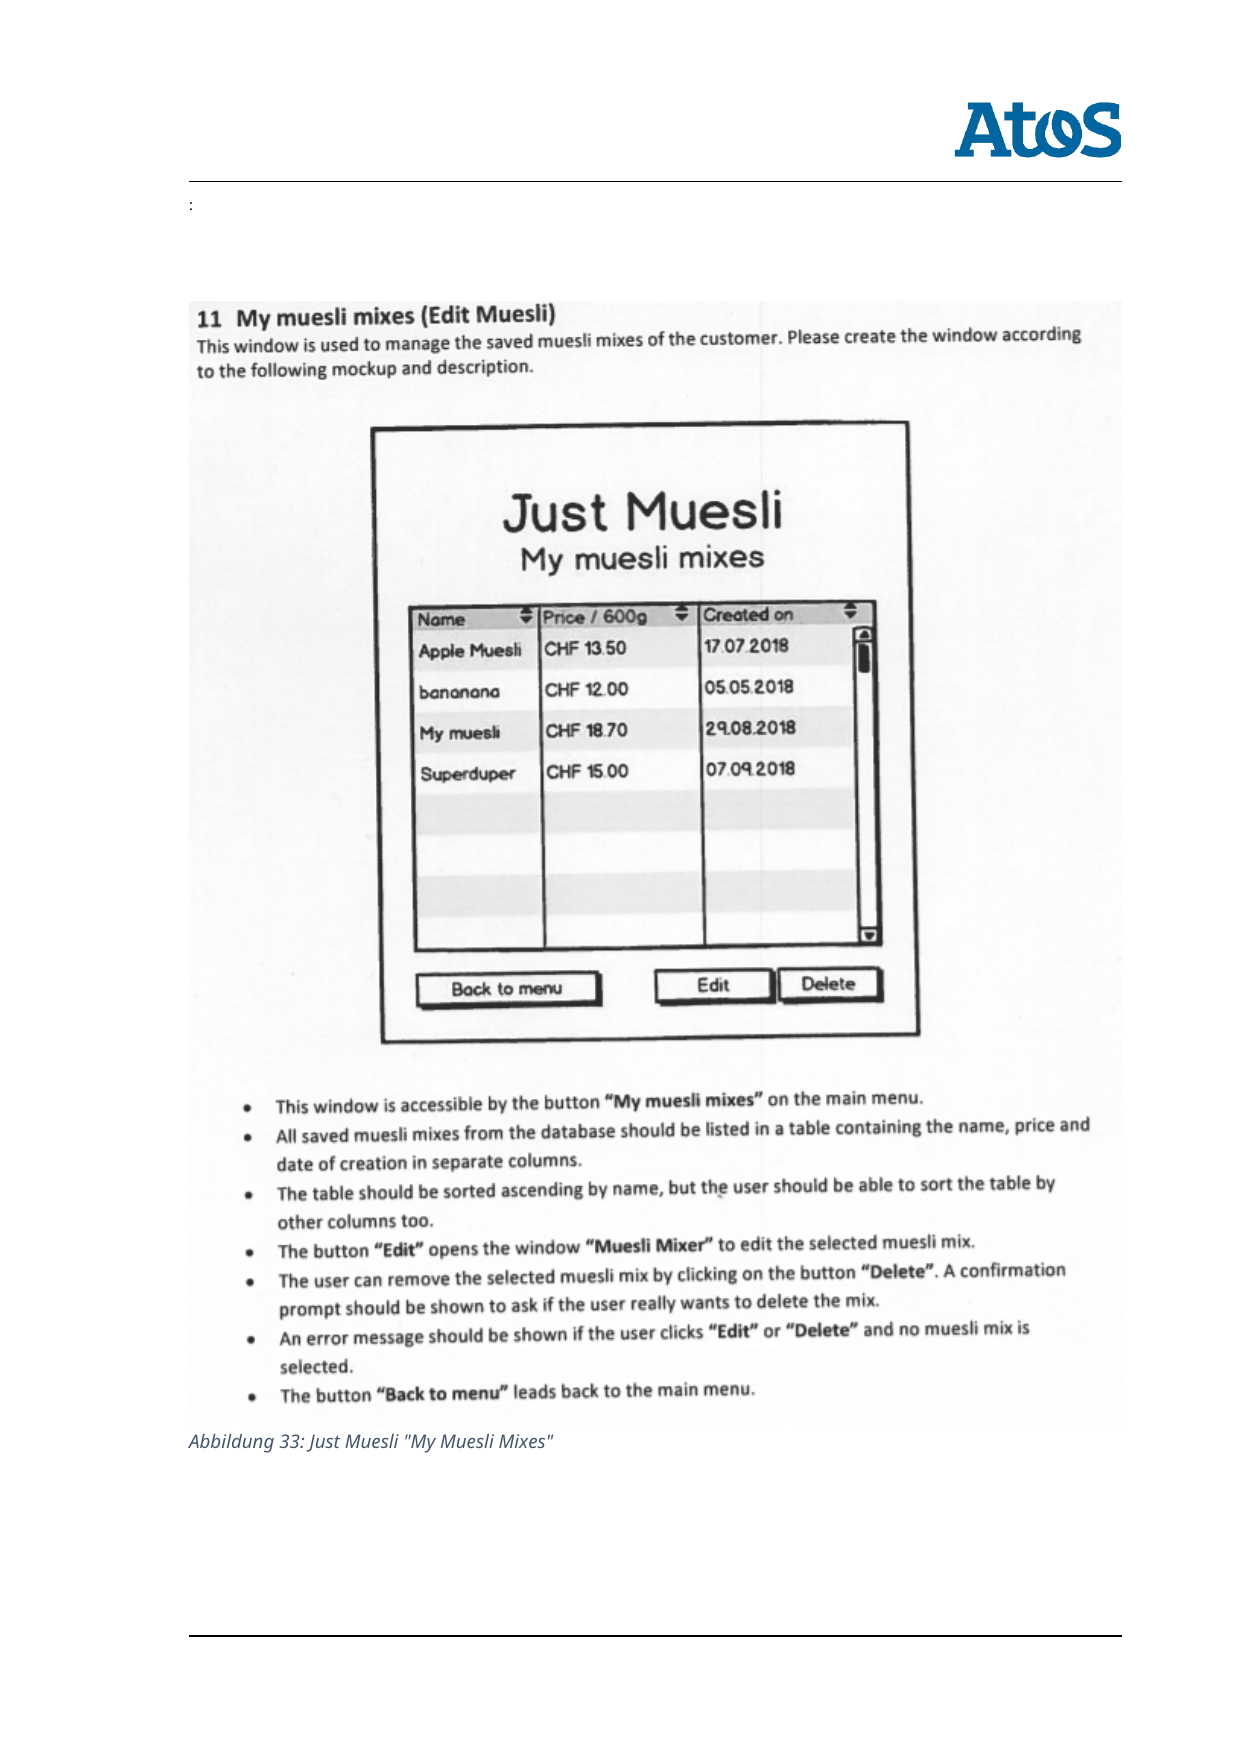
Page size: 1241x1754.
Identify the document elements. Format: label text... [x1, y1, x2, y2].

picture [952, 100, 1121, 157]
picture [188, 301, 1123, 1429]
text Abbildung 33: Just Muesli "My Muesli Mixes" [189, 1429, 1122, 1454]
